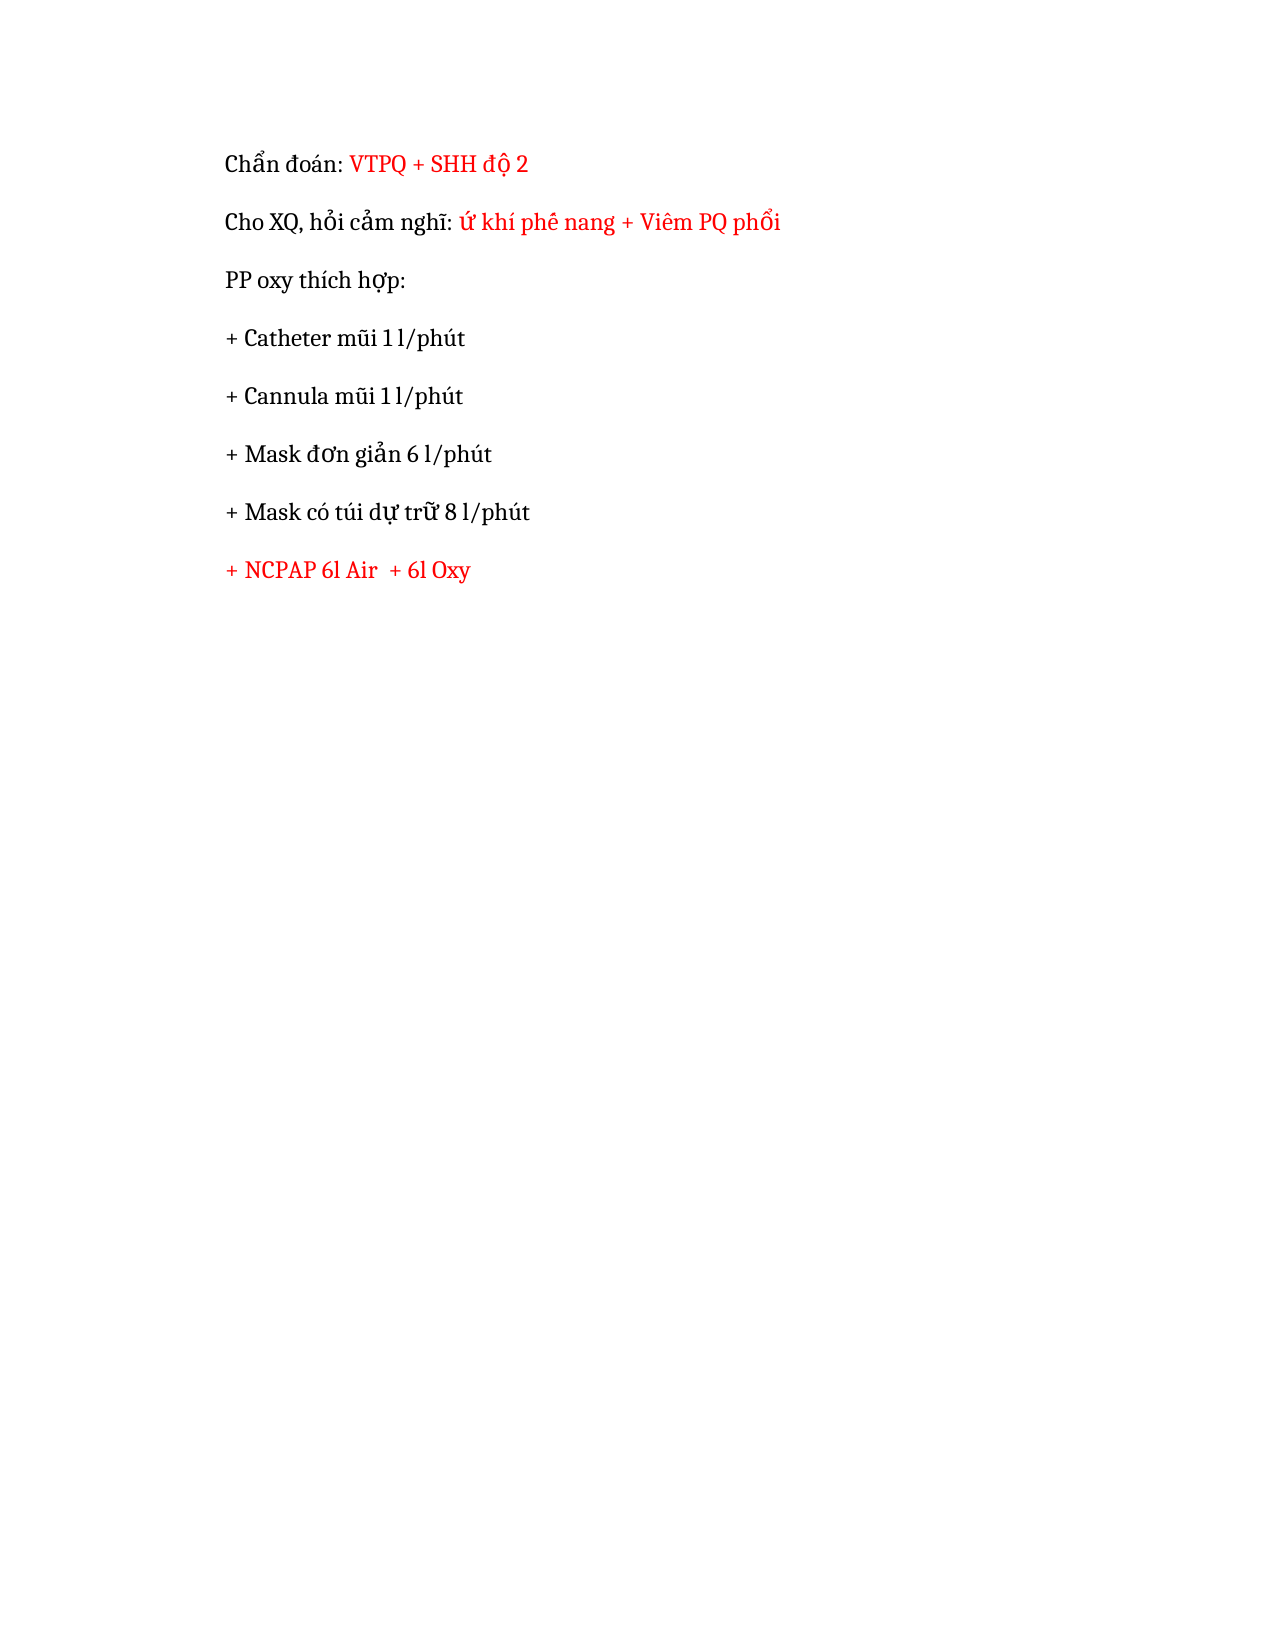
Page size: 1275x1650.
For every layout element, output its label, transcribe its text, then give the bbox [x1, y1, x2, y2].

text + Catheter mũi 1 l/phút [150, 324, 1125, 353]
text Chẩn đoán: VTPQ + SHH độ 2 [150, 150, 1125, 179]
text Cho XQ, hỏi cảm nghĩ: ứ khí phế nang + Viêm PQ phổi [150, 208, 1125, 237]
text + Cannula mũi 1 l/phút [150, 382, 1125, 411]
text + Mask có túi dự trữ 8 l/phút [150, 498, 1125, 527]
text + Mask đơn giản 6 l/phút [150, 440, 1125, 469]
text + NCPAP 6l Air + 6l Oxy [150, 556, 1125, 585]
text PP oxy thích hợp: [150, 266, 1125, 295]
